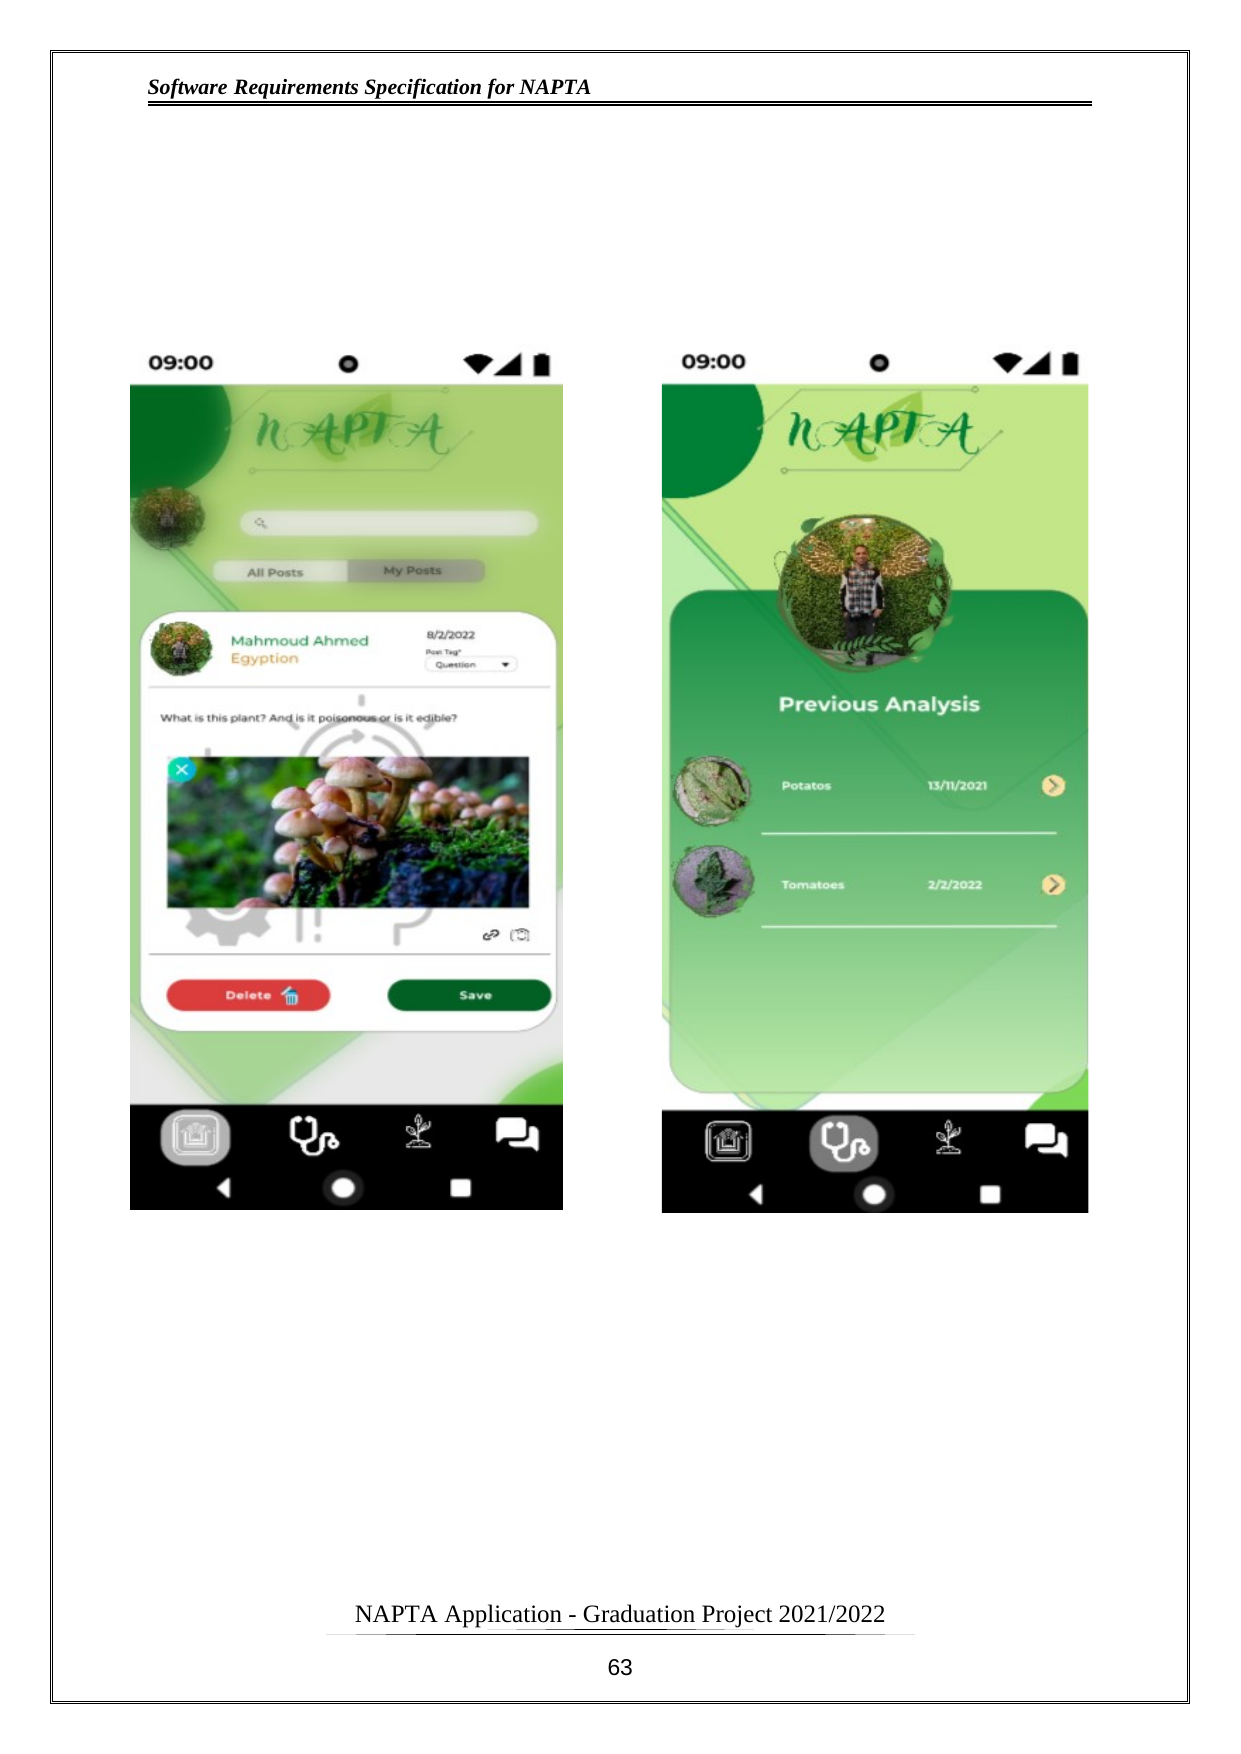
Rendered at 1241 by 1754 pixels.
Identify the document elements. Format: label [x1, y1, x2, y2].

picture [128, 344, 563, 1207]
picture [660, 344, 1088, 1209]
